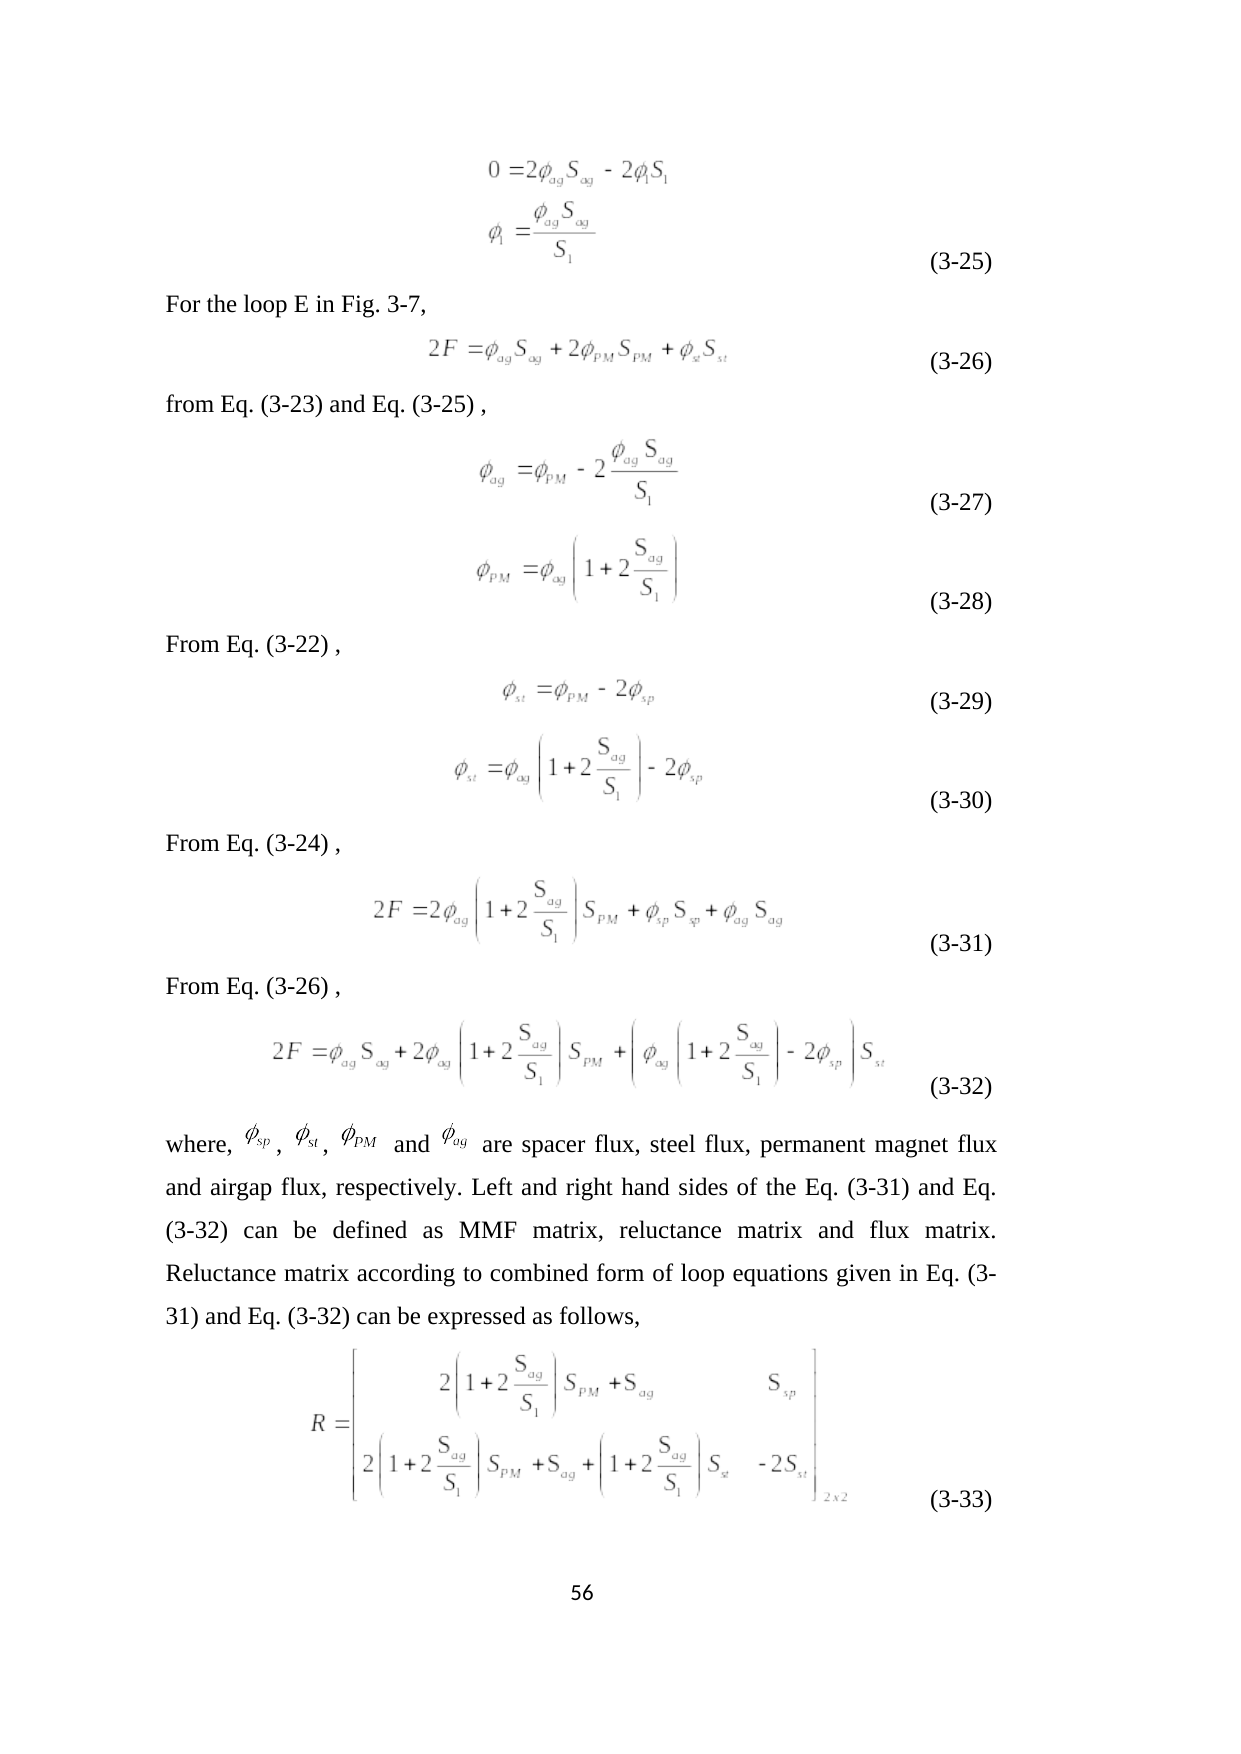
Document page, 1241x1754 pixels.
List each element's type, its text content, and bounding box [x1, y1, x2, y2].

list (3-29) [165, 672, 998, 714]
list From Eq. (3-24) , [165, 828, 998, 857]
list (3-25) [165, 153, 998, 275]
list (3-32) [165, 1014, 998, 1100]
list For the loop E in Fig. 3-7, [165, 289, 998, 318]
list (3-28) [165, 530, 998, 615]
list (3-33) [165, 1344, 998, 1513]
list (3-27) [165, 432, 998, 516]
list (3-30) [165, 729, 998, 814]
list where, , , and are spacer flux, steel flux, permanent magnet flux and airgap flux, respectively. Left and right hand sides of the Eq. (3-31) and Eq. (3-32) can be defined as MMF matrix, reluctance matrix and flux matrix. Reluctance matrix according to combined form of loop equations given in Eq. (3-31) and Eq. (3-32) can be expressed as follows, [165, 1114, 998, 1330]
list (3-26) [165, 332, 998, 374]
list From Eq. (3-22) , [165, 629, 998, 658]
list from Eq. (3-23) and Eq. (3-25) , [165, 389, 998, 418]
list From Eq. (3-26) , [165, 971, 998, 999]
list (3-31) [165, 871, 998, 956]
